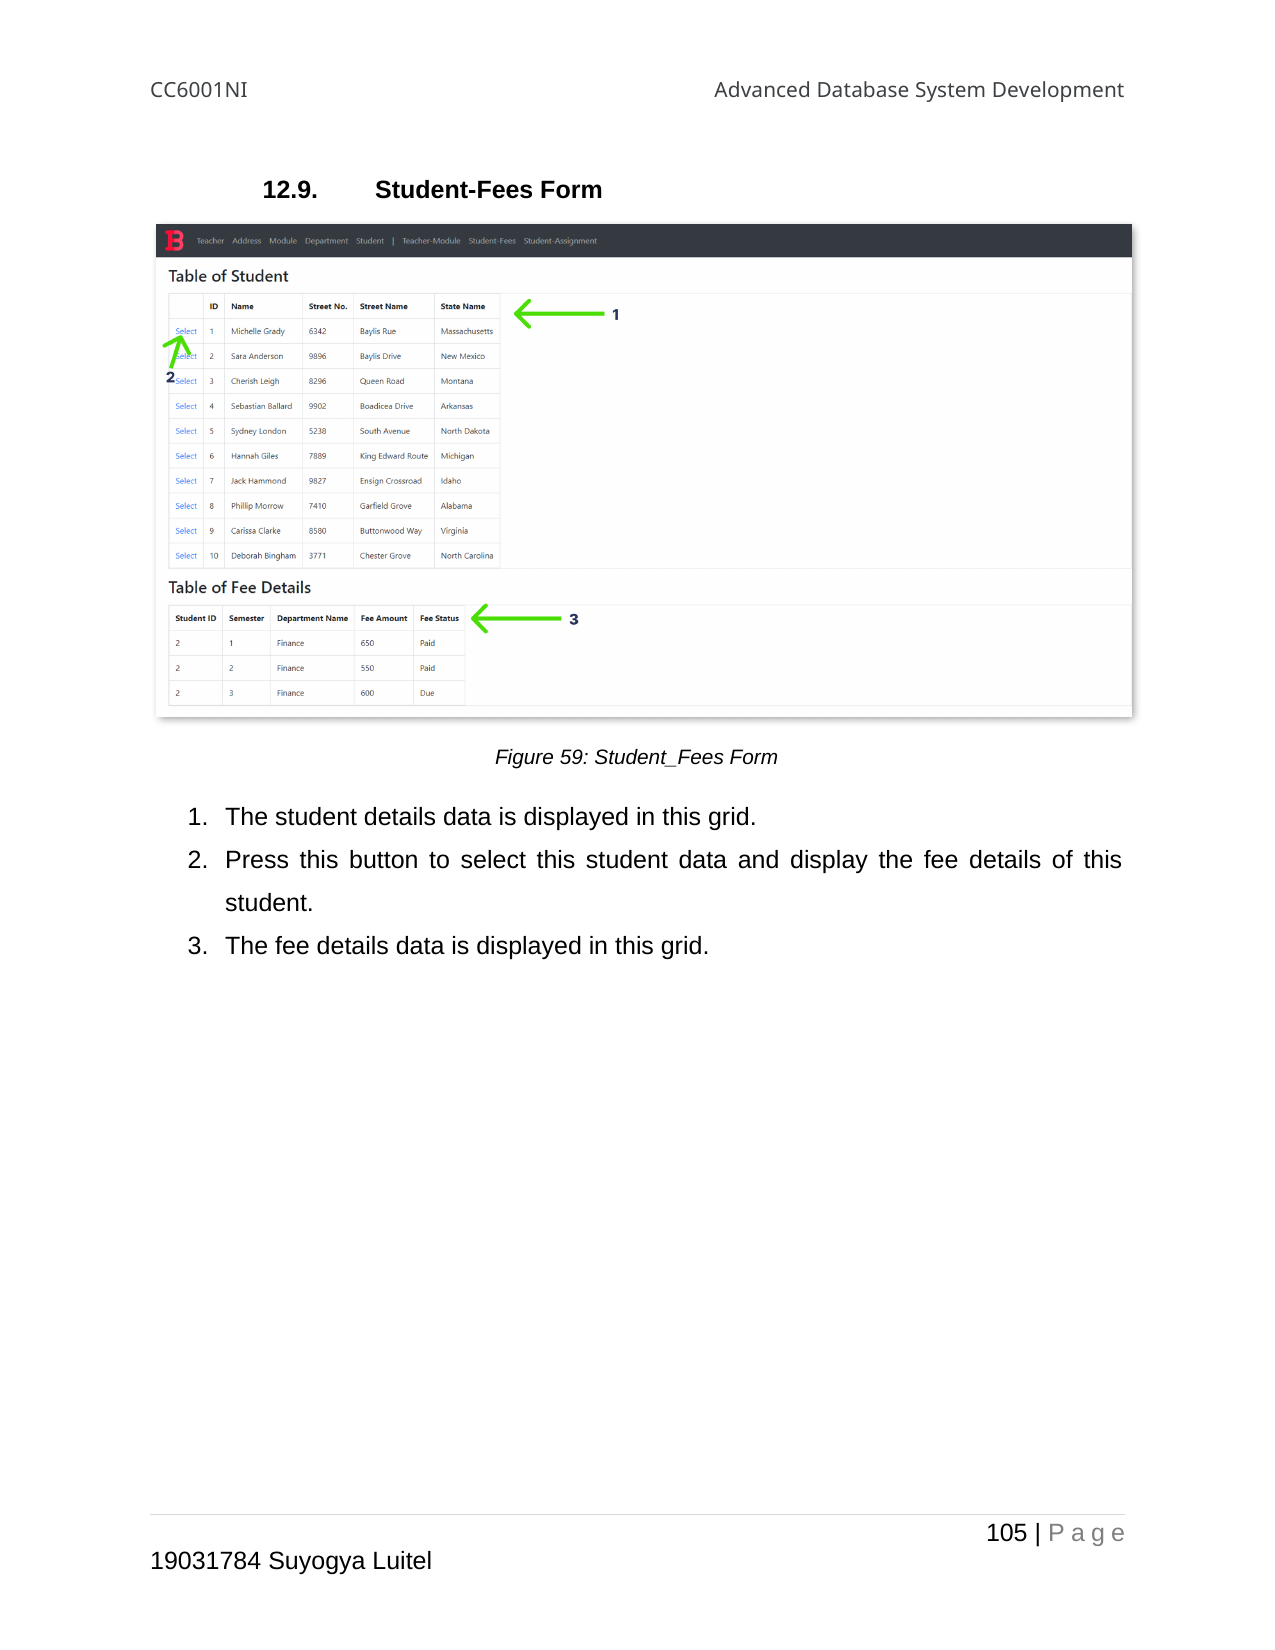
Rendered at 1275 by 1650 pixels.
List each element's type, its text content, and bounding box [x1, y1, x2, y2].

list The fee details data is displayed in this grid. [187, 931, 1125, 960]
subtitle Student-Fees Form [262, 175, 1125, 204]
text Figure 59: Student_Fees Form [150, 745, 1125, 769]
list Press this button to select this student data and display the fee details of this student. [187, 845, 1125, 917]
list The student details data is displayed in this grid. [187, 802, 1125, 831]
picture [156, 224, 1132, 717]
